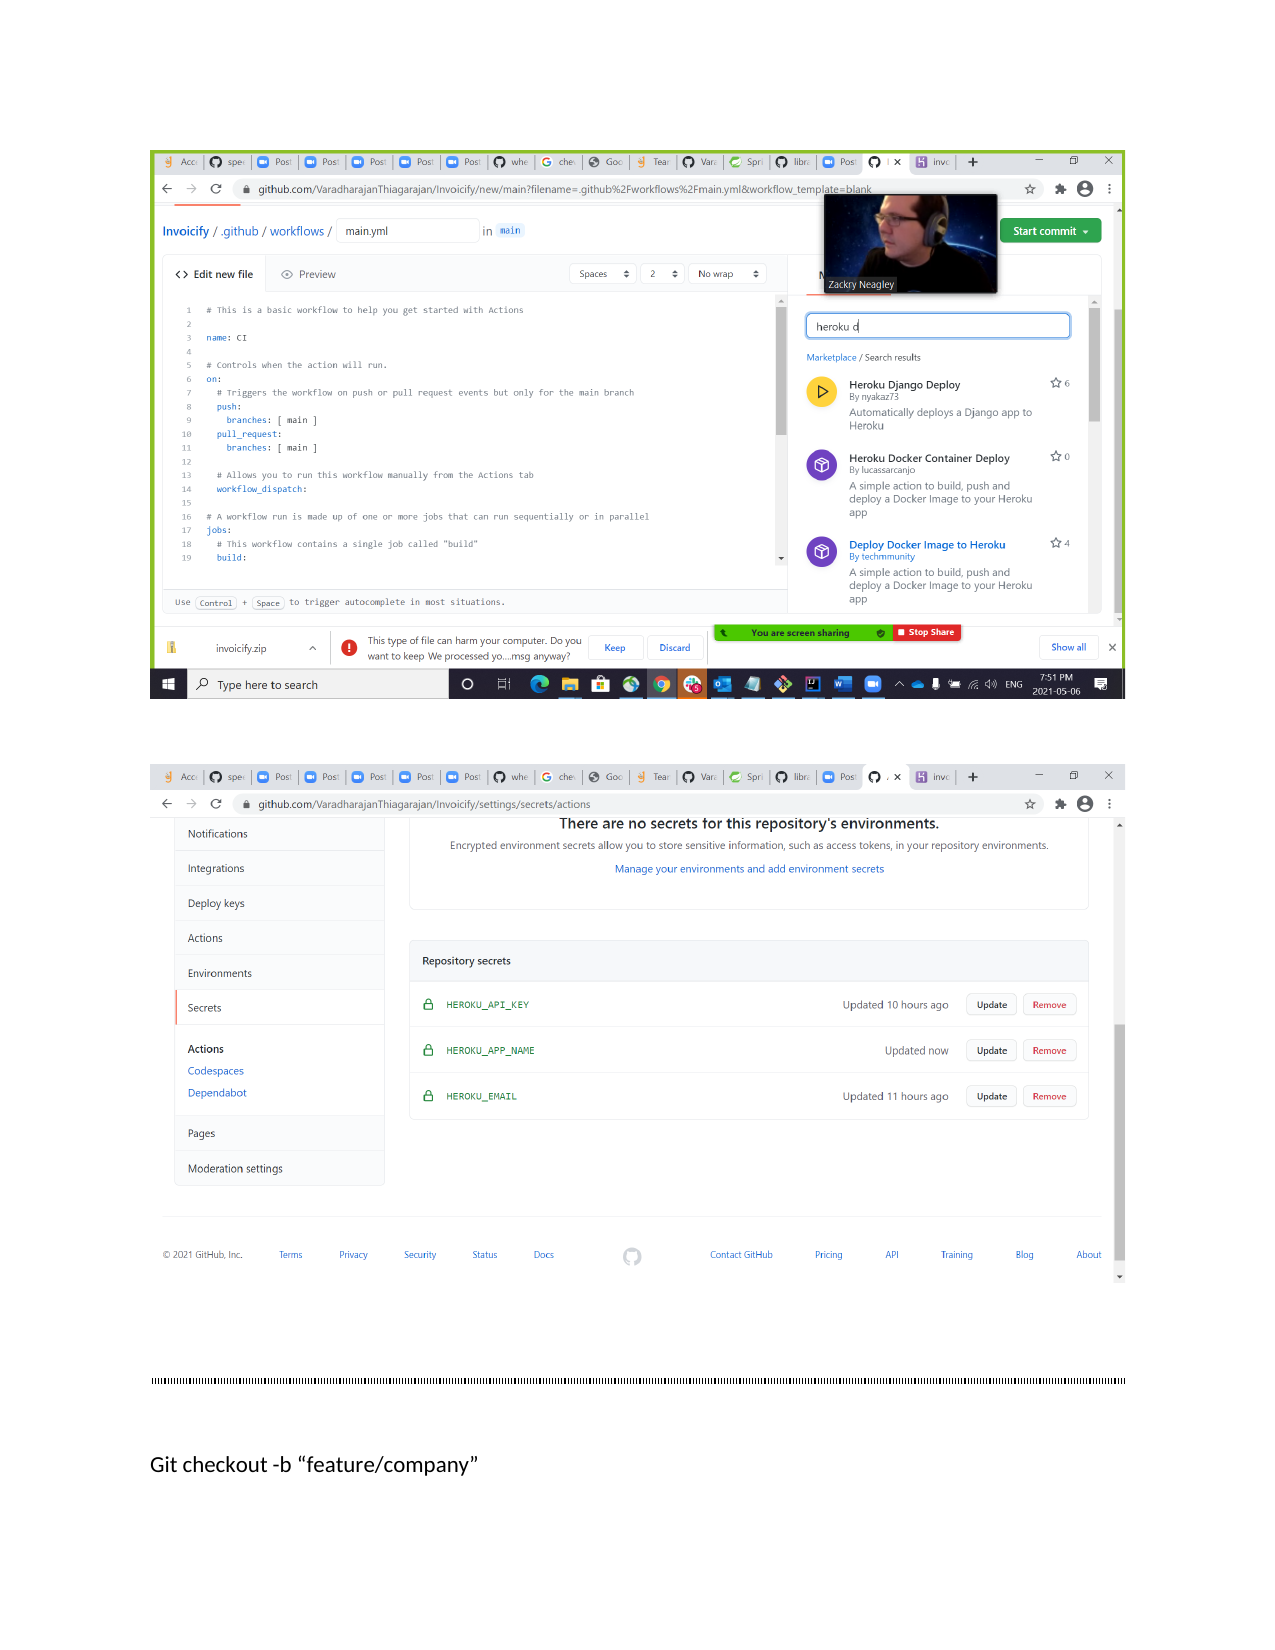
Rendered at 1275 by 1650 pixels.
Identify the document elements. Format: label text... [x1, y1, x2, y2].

picture [150, 764, 1125, 1283]
text Git checkout -b “feature/company” [150, 1450, 1125, 1478]
picture [150, 150, 1125, 699]
